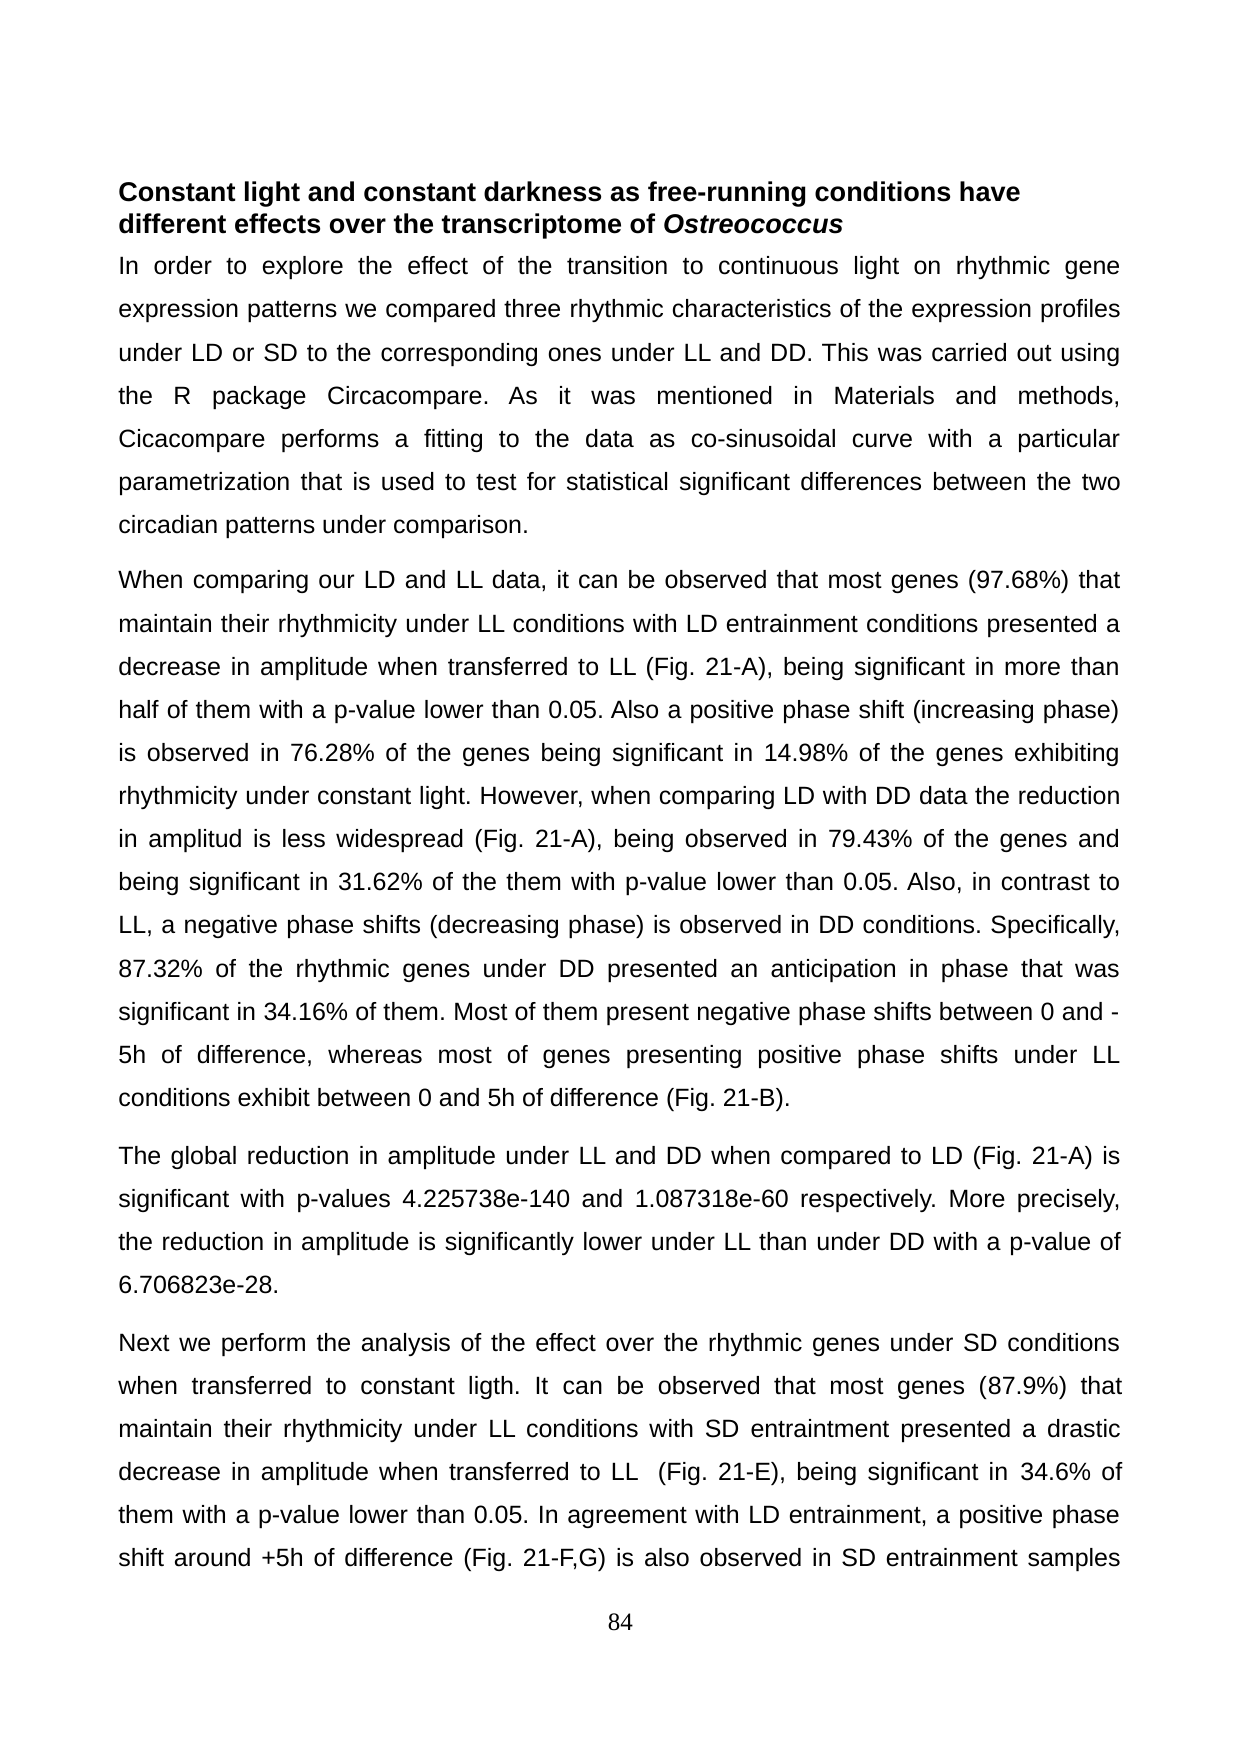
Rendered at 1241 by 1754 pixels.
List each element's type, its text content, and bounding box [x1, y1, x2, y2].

text When comparing our LD and LL data, it can be observed that most genes (97.68%) that maintain their rhythmicity under LL conditions with LD entrainment conditions presented a decrease in amplitude when transferred to LL (Fig. 21-A), being significant in more than half of them with a p-value lower than 0.05. Also a positive phase shift (increasing phase) is observed in 76.28% of the genes being significant in 14.98% of the genes exhibiting rhythmicity under constant light. However, when comparing LD with DD data the reduction in amplitud is less widespread (Fig. 21-A), being observed in 79.43% of the genes and being significant in 31.62% of the them with p-value lower than 0.05. Also, in contrast to LL, a negative phase shifts (decreasing phase) is observed in DD conditions. Specifically, 87.32% of the rhythmic genes under DD presented an anticipation in phase that was significant in 34.16% of them. Most of them present negative phase shifts between 0 and -5h of difference, whereas most of genes presenting positive phase shifts under LL conditions exhibit between 0 and 5h of difference (Fig. 21-B). [118, 566, 1122, 1112]
subtitle Constant light and constant darkness as free-running conditions have different effects over the transcriptome of Ostreococcus [118, 176, 1122, 239]
text In order to explore the effect of the transition to continuous light on rhythmic gene expression patterns we compared three rhythmic characteristics of the expression profiles under LD or SD to the corresponding ones under LL and DD. This was carried out using the R package Circacompare. As it was mentioned in Materials and methods, Cicacompare performs a fitting to the data as co-sinusoidal curve with a particular parametrization that is used to test for statistical significant differences between the two circadian patterns under comparison. [118, 251, 1122, 539]
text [118, 1328, 1122, 1572]
text The global reduction in amplitude under LL and DD when compared to LD (Fig. 21-A) is significant with p-values 4.225738e-140 and 1.087318e-60 respectively. More precisely, the reduction in amplitude is significantly lower under LL than under DD with a p-value of 6.706823e-28. [118, 1141, 1122, 1299]
